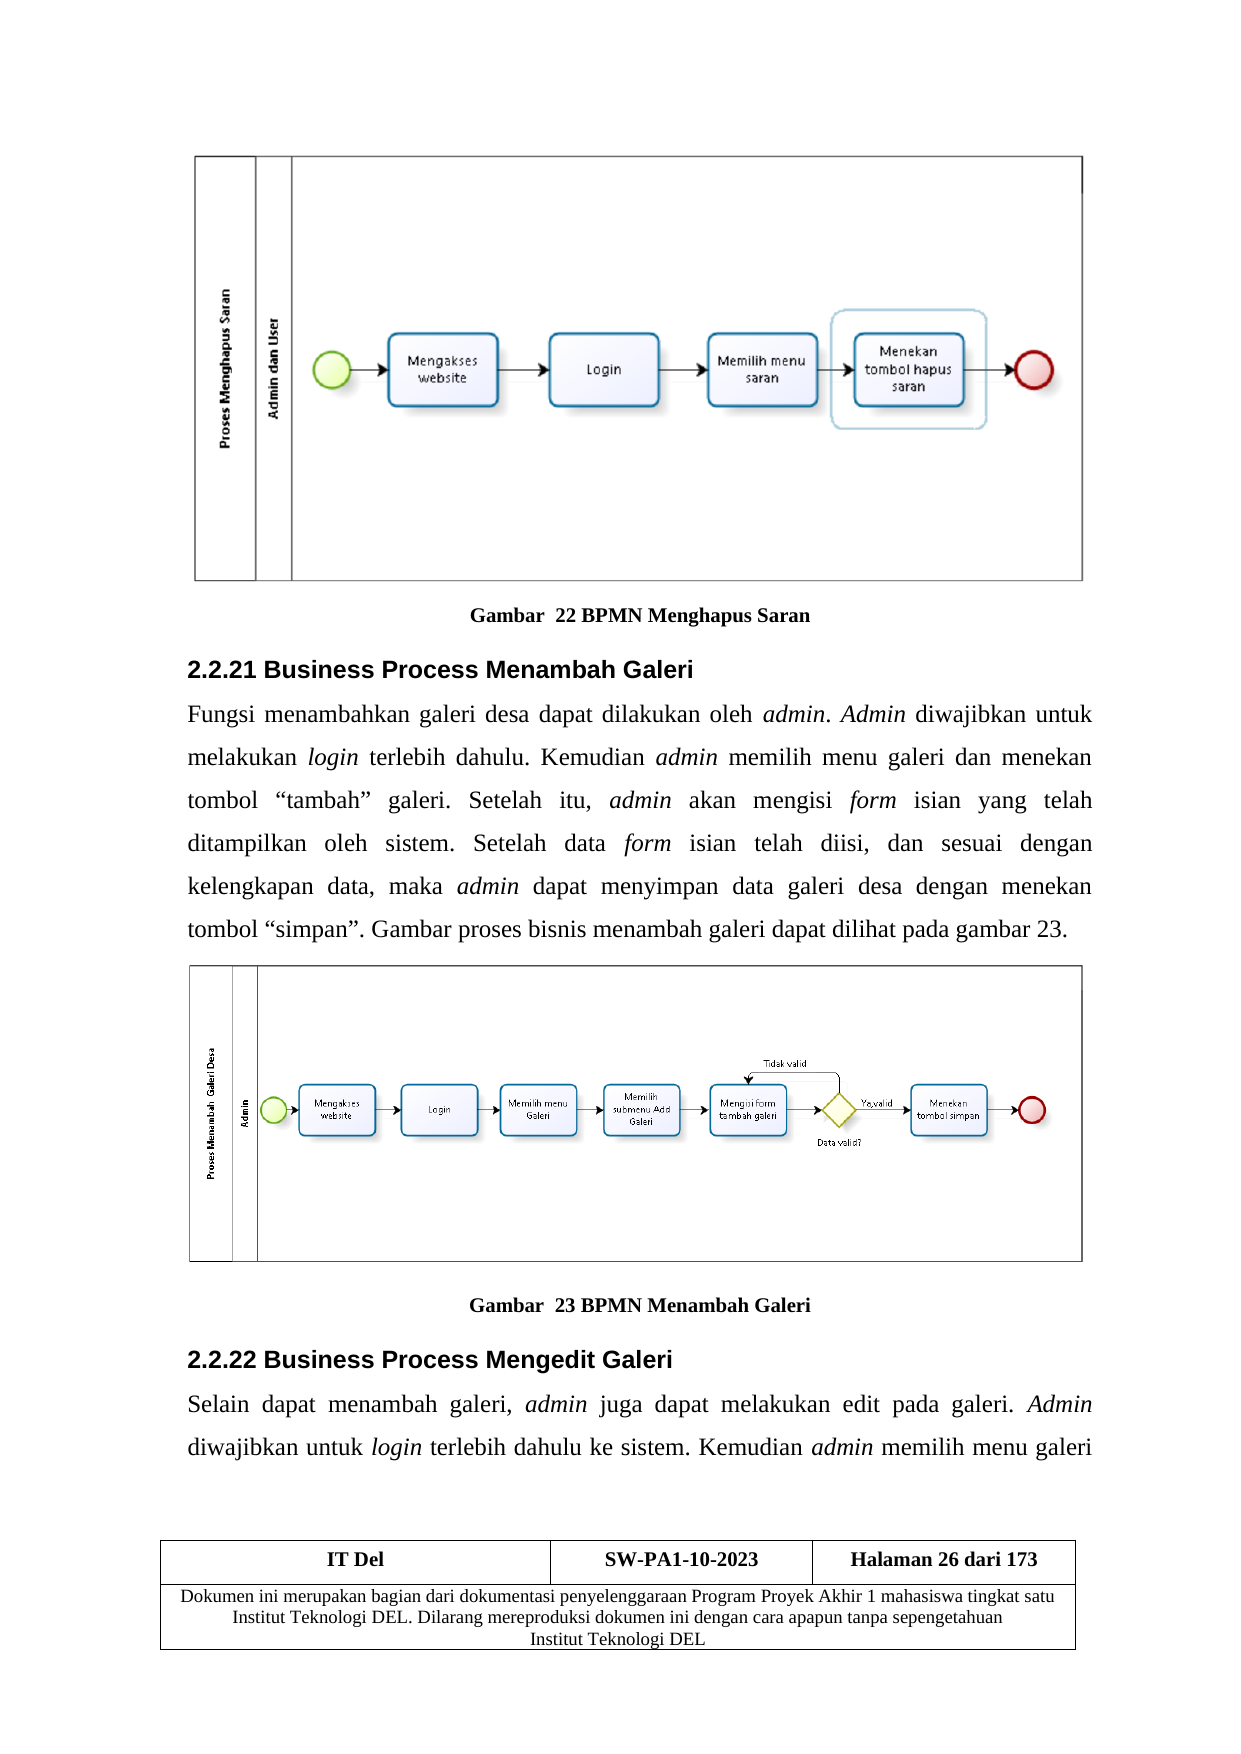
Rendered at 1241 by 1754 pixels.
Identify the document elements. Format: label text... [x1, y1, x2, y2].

text Gambar 22 BPMN Menghapus Saran [187, 603, 1092, 627]
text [187, 1389, 1092, 1461]
picture [187, 957, 1087, 1279]
picture [187, 147, 1093, 589]
text 2.2.21 Business Process Menambah Galeri [187, 656, 1092, 684]
text Fungsi menambahkan galeri desa dapat dilakukan oleh admin. Admin diwajibkan untuk melakukan login terlebih dahulu. Kemudian admin memilih menu galeri dan menekan tombol “tambah” galeri. Setelah itu, admin akan mengisi form isian yang telah ditampilkan oleh sistem. Setelah data form isian telah diisi, dan sesuai dengan kelengkapan data, maka admin dapat menyimpan data galeri desa dengan menekan tombol “simpan”. Gambar proses bisnis menambah galeri dapat dilihat pada gambar 23. [187, 699, 1092, 943]
text Gambar 23 BPMN Menambah Galeri [187, 1293, 1092, 1317]
text 2.2.22 Business Process Mengedit Galeri [187, 1346, 1092, 1374]
